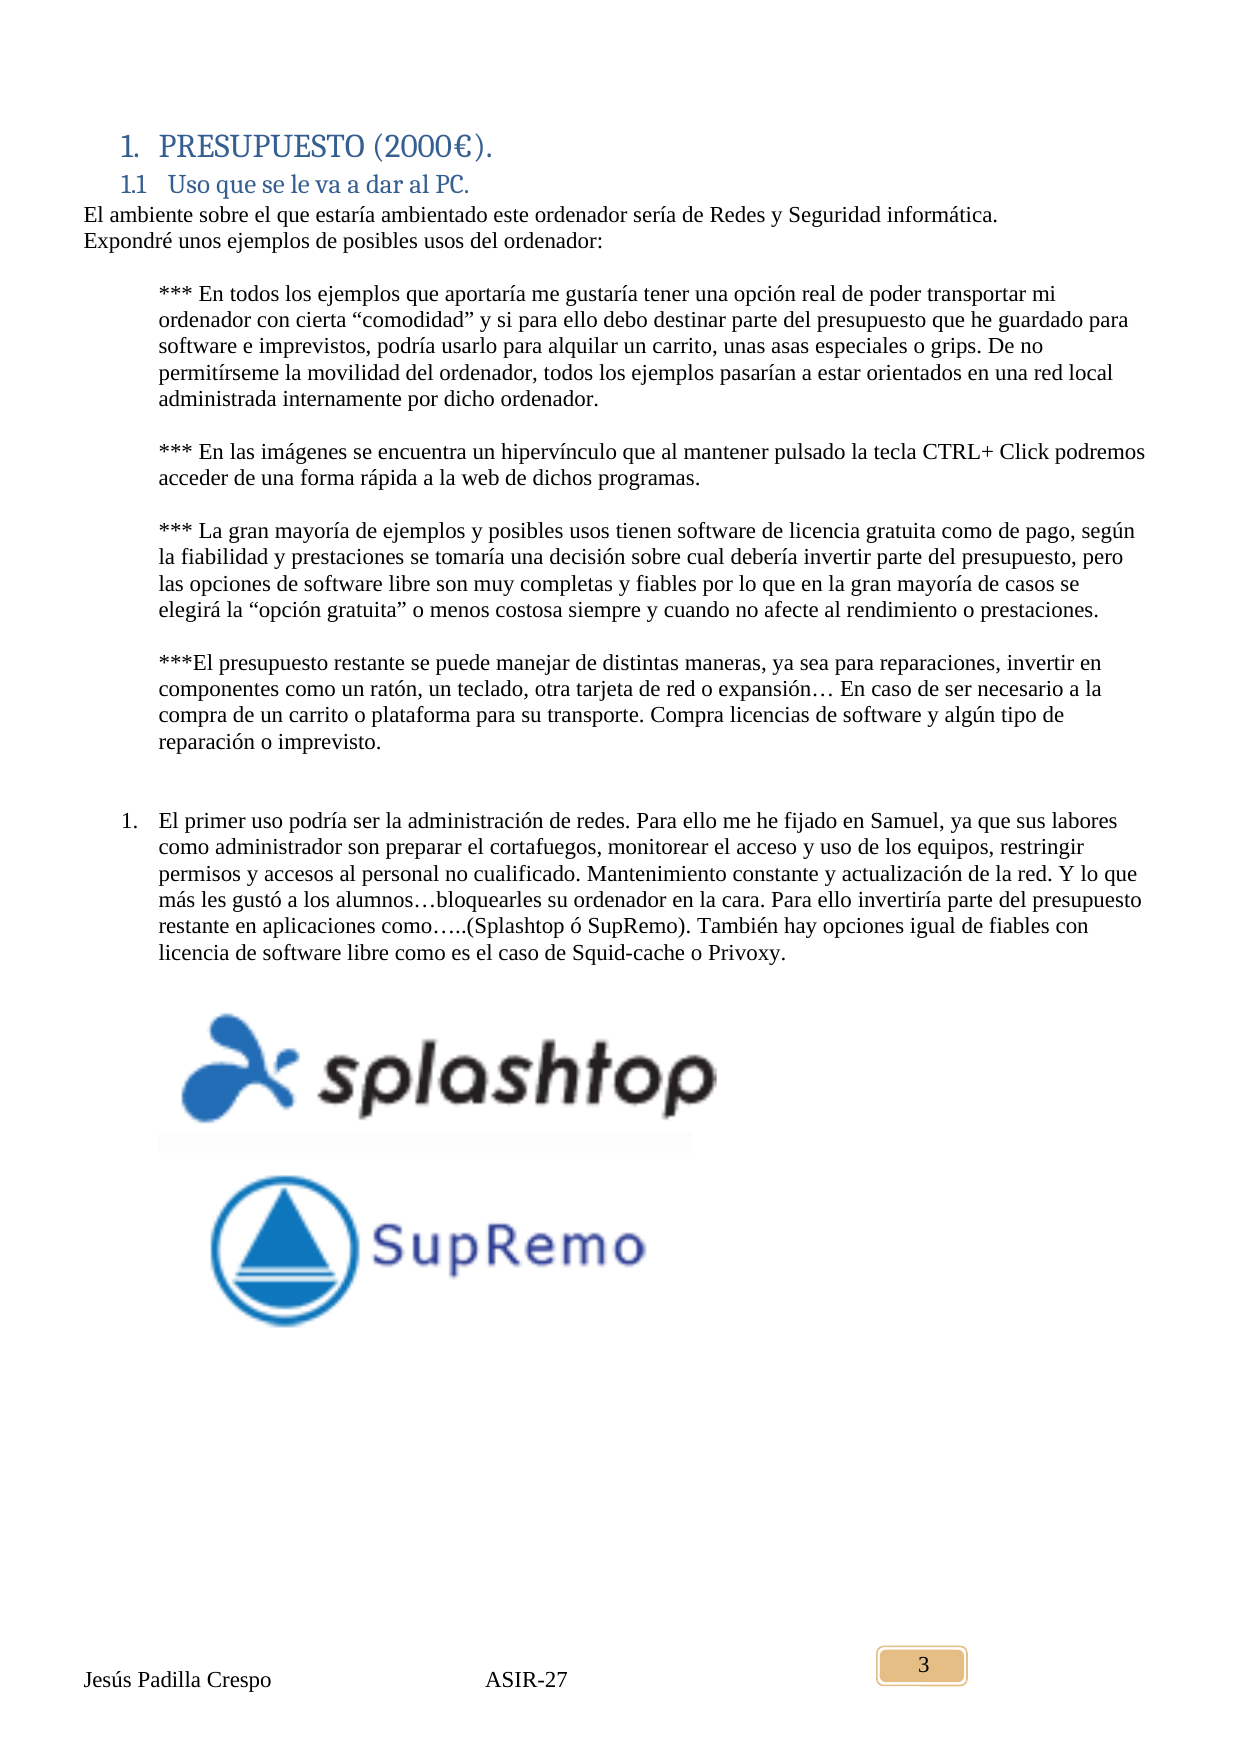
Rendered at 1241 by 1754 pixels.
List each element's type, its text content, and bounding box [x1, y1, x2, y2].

list El primer uso podría ser la administración de redes. Para ello me he fijado en Samuel, ya que sus labores como administrador son preparar el cortafuegos, monitorear el acceso y uso de los equipos, restringir permisos y accesos al personal no cualificado. Mantenimiento constante y actualización de la red. Y lo que más les gustó a los alumnos…bloquearles su ordenador en la cara. Para ello invertiría parte del presupuesto restante en aplicaciones como…..(Splashtop ó SupRemo). También hay opciones igual de fiables con licencia de software libre como es el caso de Squid-cache o Privoxy. [121, 807, 1148, 965]
picture [158, 965, 717, 1340]
list ***El presupuesto restante se puede manejar de distintas maneras, ya sea para reparaciones, invertir en componentes como un ratón, un teclado, otra tarjeta de red o expansión… En caso de ser necesario a la compra de un carrito o plataforma para su transporte. Compra licencias de software y algún tipo de reparación o imprevisto. [158, 649, 1148, 754]
text El ambiente sobre el que estaría ambientado este ordenador sería de Redes y Seguridad informática. [83, 201, 1148, 227]
list *** En todos los ejemplos que aportaría me gustaría tener una opción real de poder transportar mi ordenador con cierta “comodidad” y si para ello debo destinar parte del presupuesto que he guardado para software e imprevistos, podría usarlo para alquilar un carrito, unas asas especiales o grips. De no permitírseme la movilidad del ordenador, todos los ejemplos pasarían a estar orientados en una red local administrada internamente por dicho ordenador. [158, 280, 1148, 412]
list *** La gran mayoría de ejemplos y posibles usos tienen software de licencia gratuita como de pago, según la fiabilidad y prestaciones se tomaría una decisión sobre cual debería invertir parte del presupuesto, pero las opciones de software libre son muy completas y fiables por lo que en la gran mayoría de casos se elegirá la “opción gratuita” o menos costosa siempre y cuando no afecte al rendimiento o prestaciones. [158, 517, 1148, 622]
subtitle Uso que se le va a dar al PC. [121, 169, 1148, 201]
subtitle PRESUPUESTO (2000€). [121, 127, 1148, 165]
list *** En las imágenes se encuentra un hipervínculo que al mantener pulsado la tecla CTRL+ Click podremos acceder de una forma rápida a la web de dichos programas. [158, 438, 1148, 491]
text Expondré unos ejemplos de posibles usos del ordenador: [83, 227, 1148, 253]
